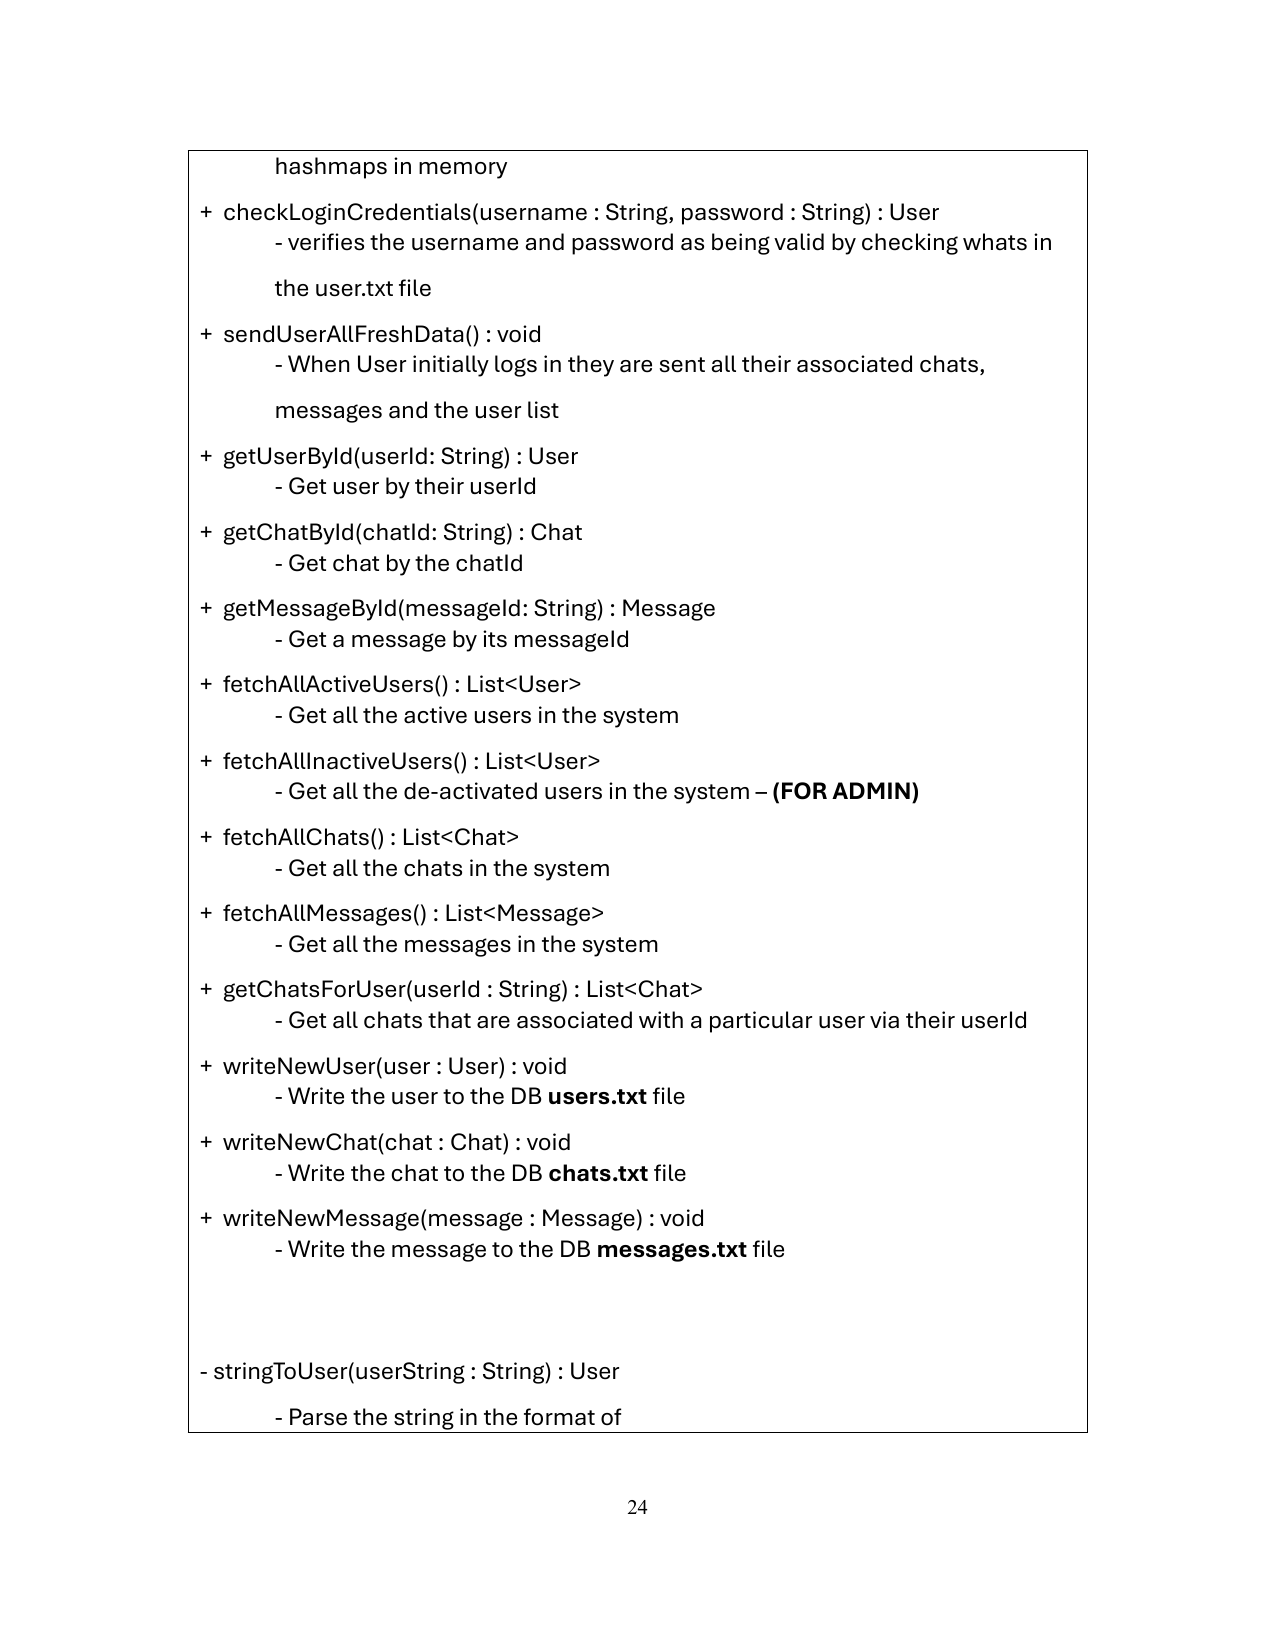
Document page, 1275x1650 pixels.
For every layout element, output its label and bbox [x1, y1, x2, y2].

table_cell [189, 151, 1087, 1432]
